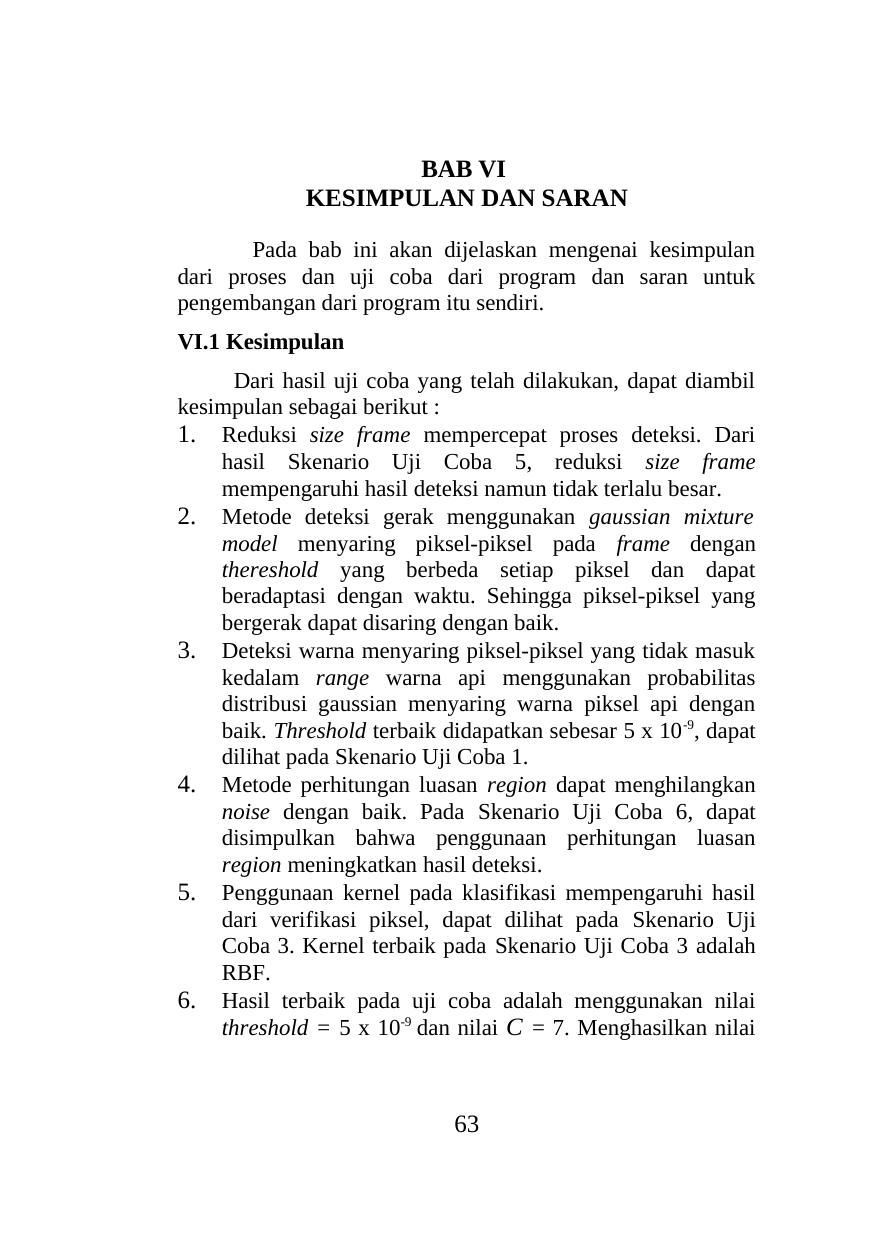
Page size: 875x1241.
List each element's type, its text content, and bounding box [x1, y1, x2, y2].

list Penggunaan kernel pada klasifikasi mempengaruhi hasil dari verifikasi piksel, dapat dilihat pada Skenario Uji Coba 3. Kernel terbaik pada Skenario Uji Coba 3 adalah RBF. [177, 877, 756, 985]
text Dari hasil uji coba yang telah dilakukan, dapat diambil kesimpulan sebagai berikut : [177, 367, 756, 419]
list Deteksi warna menyaring piksel-piksel yang tidak masuk kedalam range warna api menggunakan probabilitas distribusi gaussian menyaring warna piksel api dengan baik. Threshold terbaik didapatkan sebesar 5 x 10-9, dapat dilihat pada Skenario Uji Coba 1. [177, 635, 756, 769]
list Metode perhitungan luasan region dapat menghilangkan noise dengan baik. Pada Skenario Uji Coba 6, dapat disimpulkan bahwa penggunaan perhitungan luasan region meningkatkan hasil deteksi. [177, 769, 756, 877]
list Reduksi size frame mempercepat proses deteksi. Dari hasil Skenario Uji Coba 5, reduksi size frame mempengaruhi hasil deteksi namun tidak terlalu besar. [177, 419, 756, 501]
text Pada bab ini akan dijelaskan mengenai kesimpulan dari proses dan uji coba dari program dan saran untuk pengembangan dari program itu sendiri. [177, 236, 756, 316]
list Metode deteksi gerak menggunakan gaussian mixture model menyaring piksel-piksel pada frame dengan thereshold yang berbeda setiap piksel dan dapat beradaptasi dengan waktu. Sehingga piksel-piksel yang bergerak dapat disaring dengan baik. [177, 501, 756, 635]
subtitle KESIMPULAN DAN SARAN [177, 154, 756, 211]
subtitle Kesimpulan [177, 328, 756, 354]
